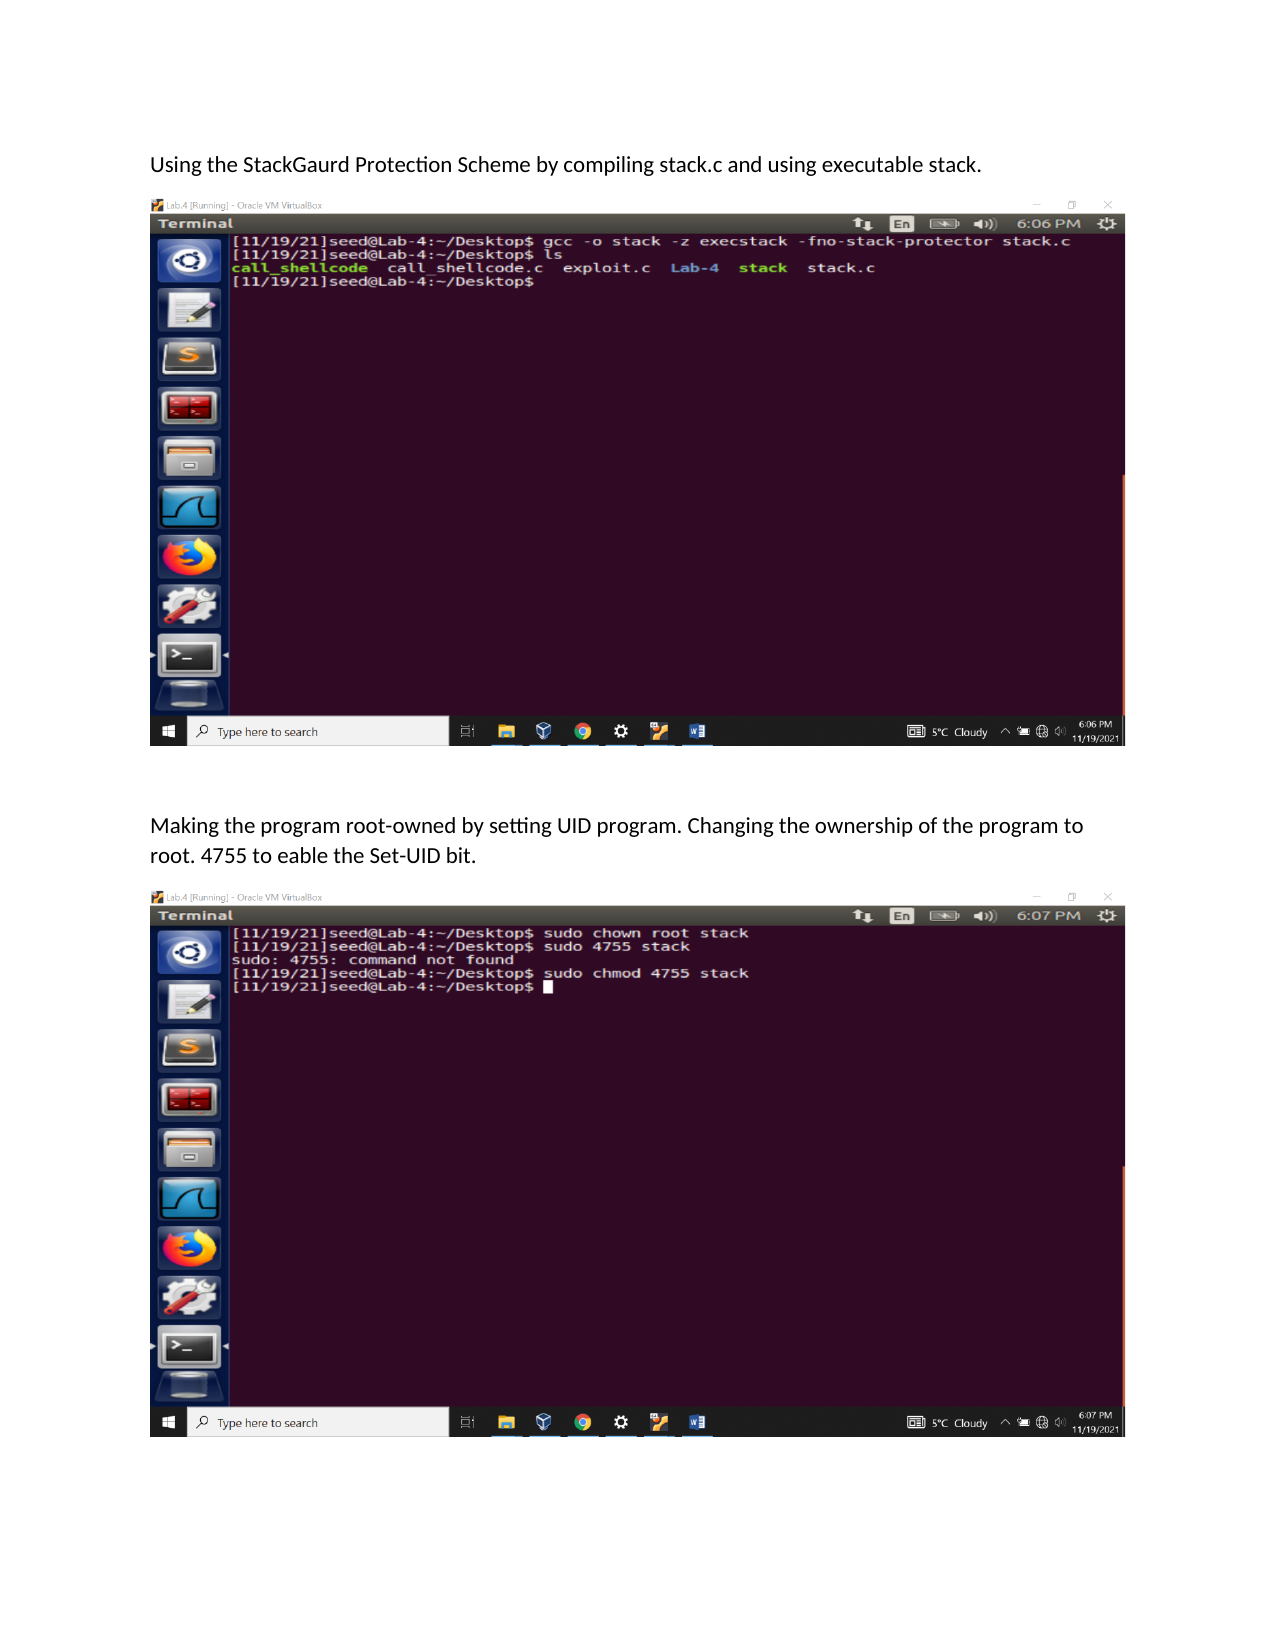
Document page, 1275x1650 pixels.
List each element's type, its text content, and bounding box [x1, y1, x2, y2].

text Using the StackGaurd Protection Scheme by compiling stack.c and using executable stack. [150, 150, 1125, 178]
picture [150, 196, 1125, 746]
picture [150, 888, 1125, 1437]
text Making the program root-owned by setting UID program. Changing the ownership of the program to root. 4755 to eable the Set-UID bit. [150, 811, 1125, 869]
